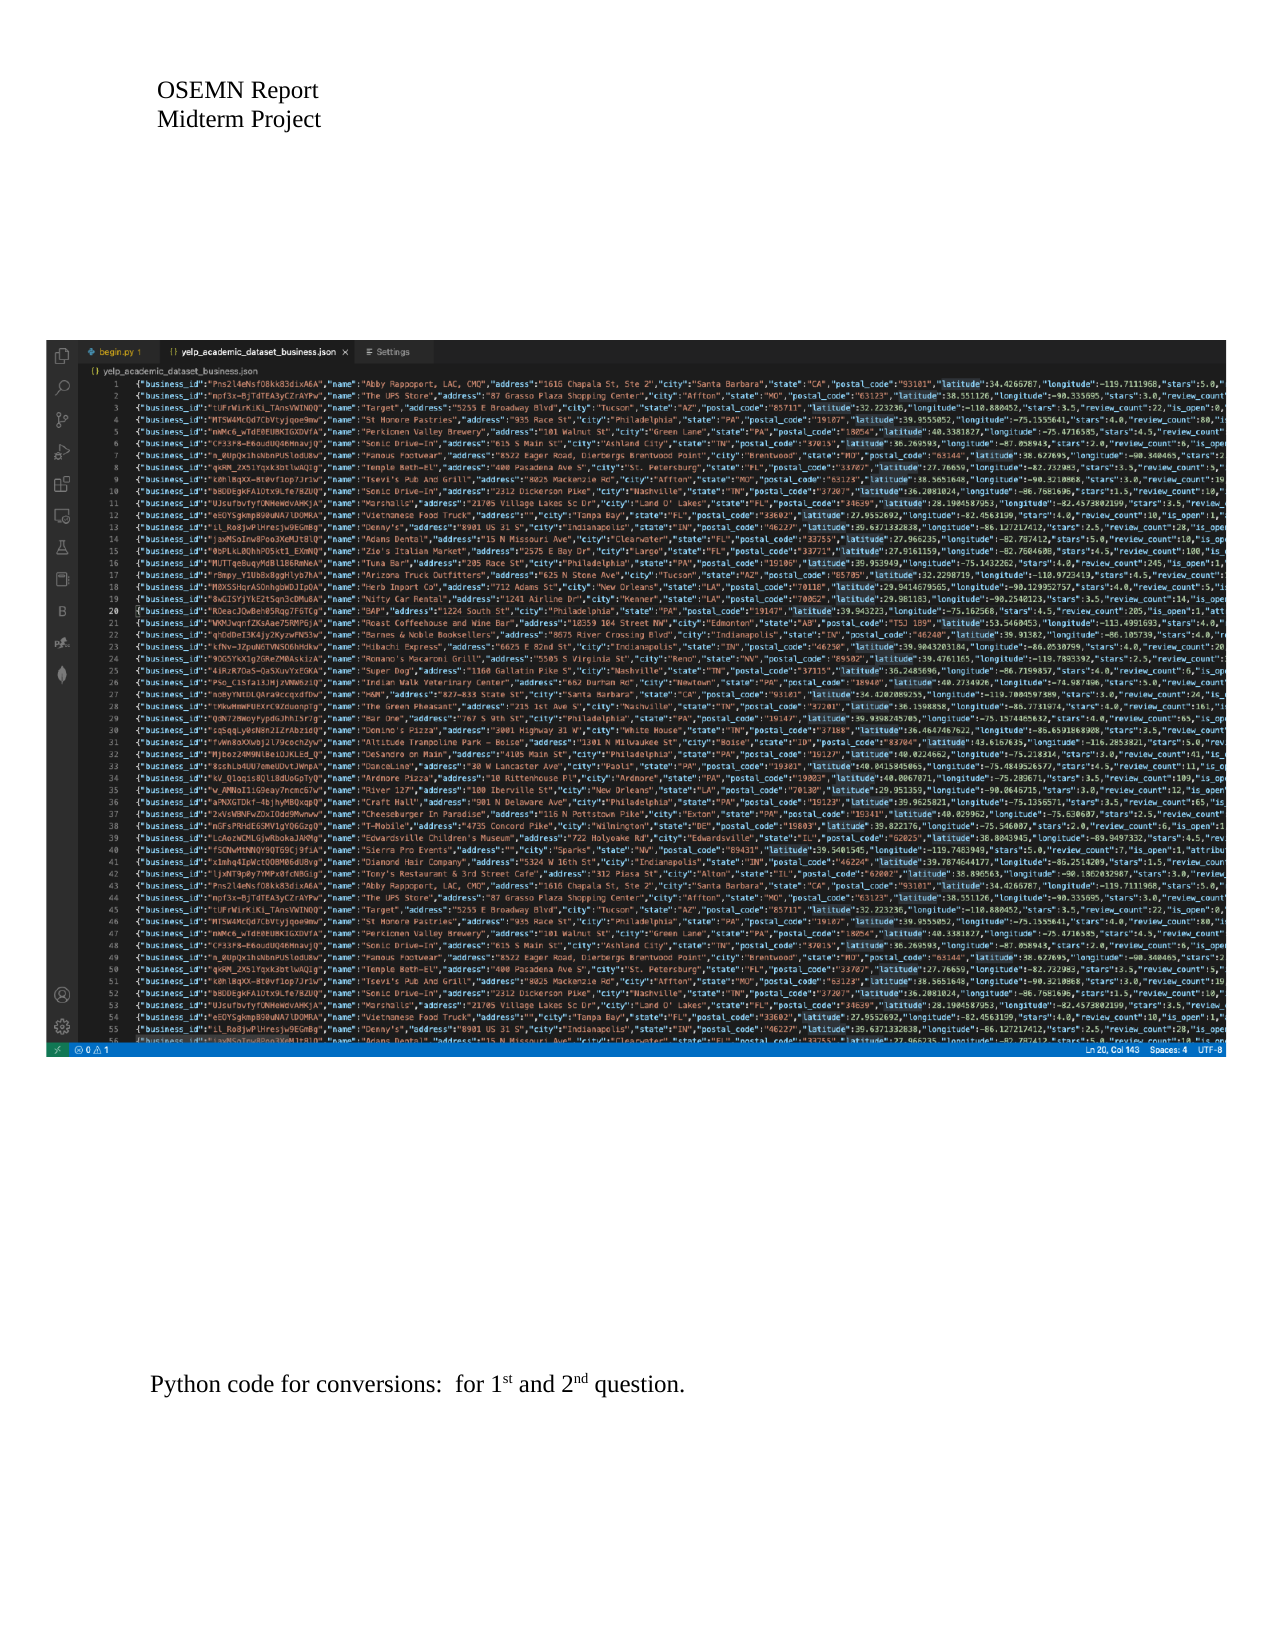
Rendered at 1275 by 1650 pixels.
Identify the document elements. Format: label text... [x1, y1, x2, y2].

text Python code for conversions: for 1st and 2nd question. [150, 1369, 1125, 1398]
picture [46, 340, 1227, 1057]
